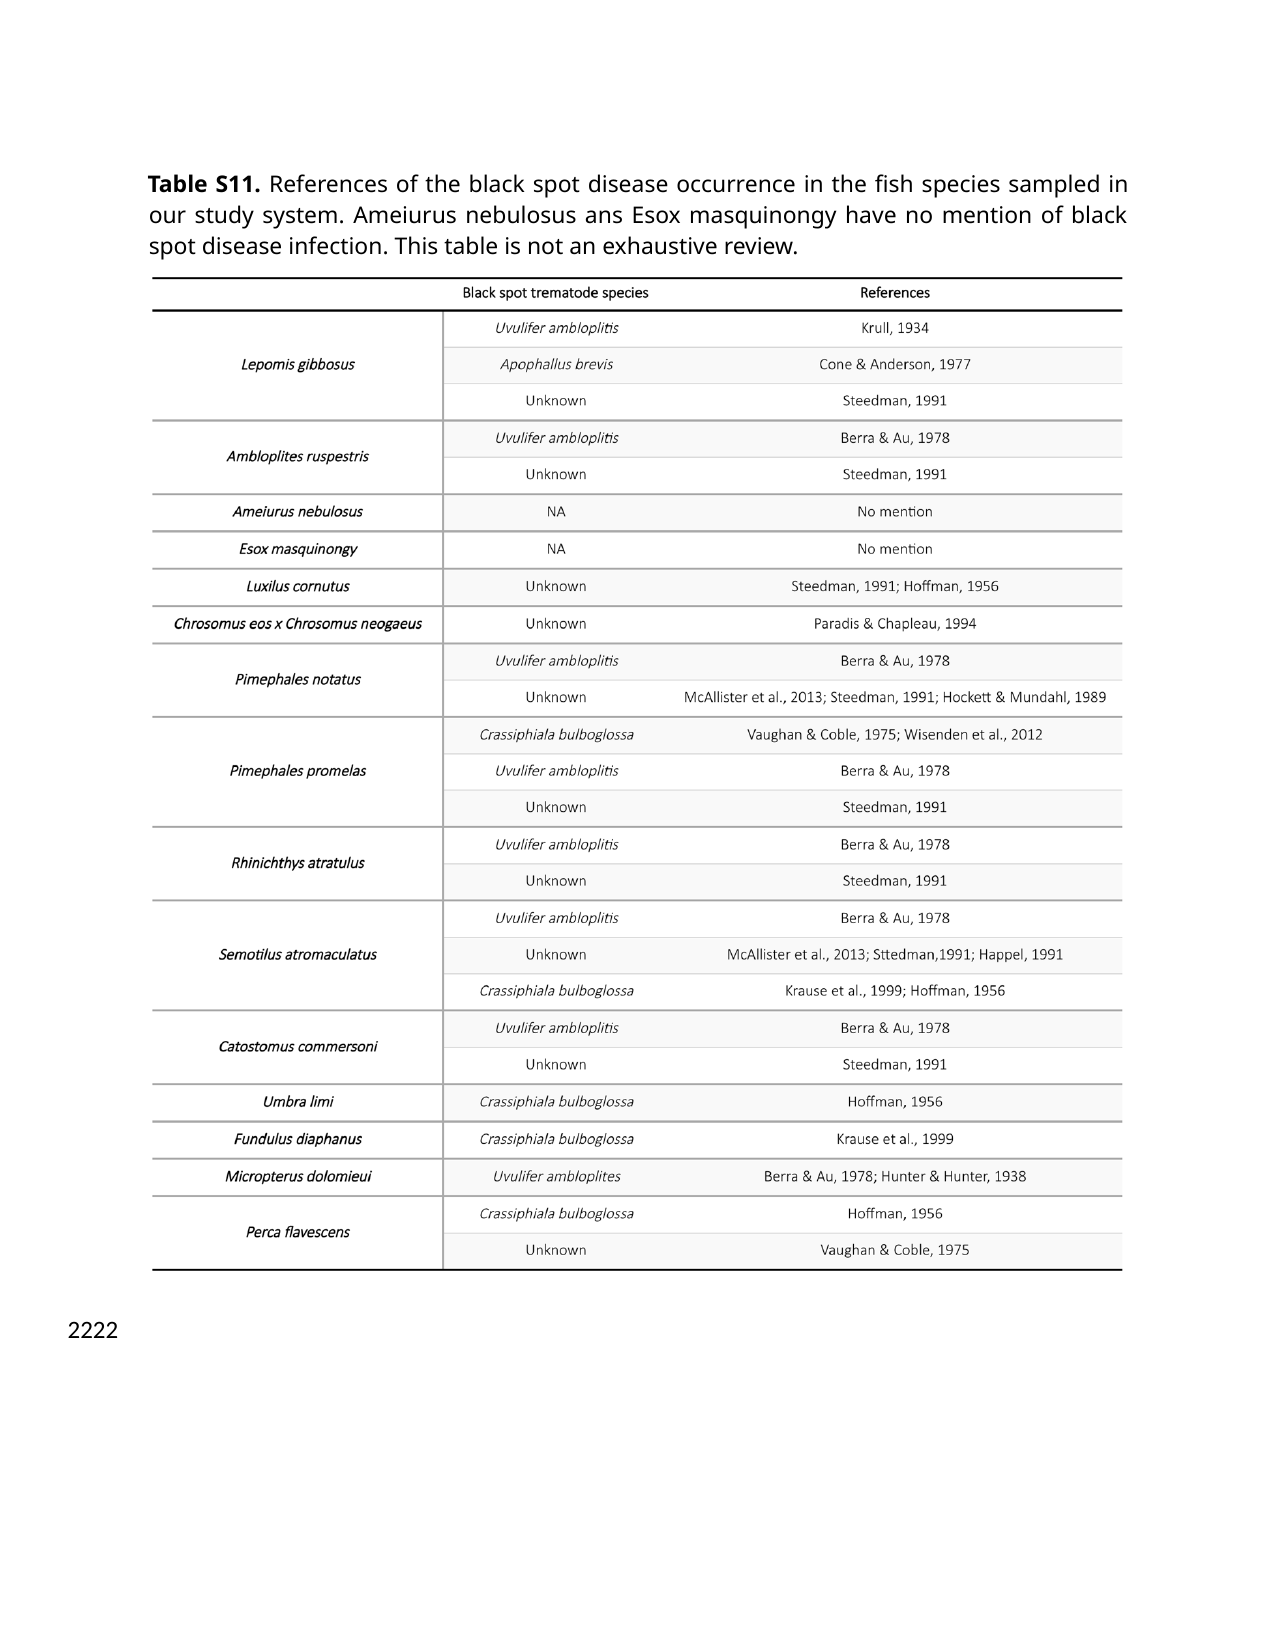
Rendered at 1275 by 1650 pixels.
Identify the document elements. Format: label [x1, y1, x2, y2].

picture [147, 274, 1127, 1274]
